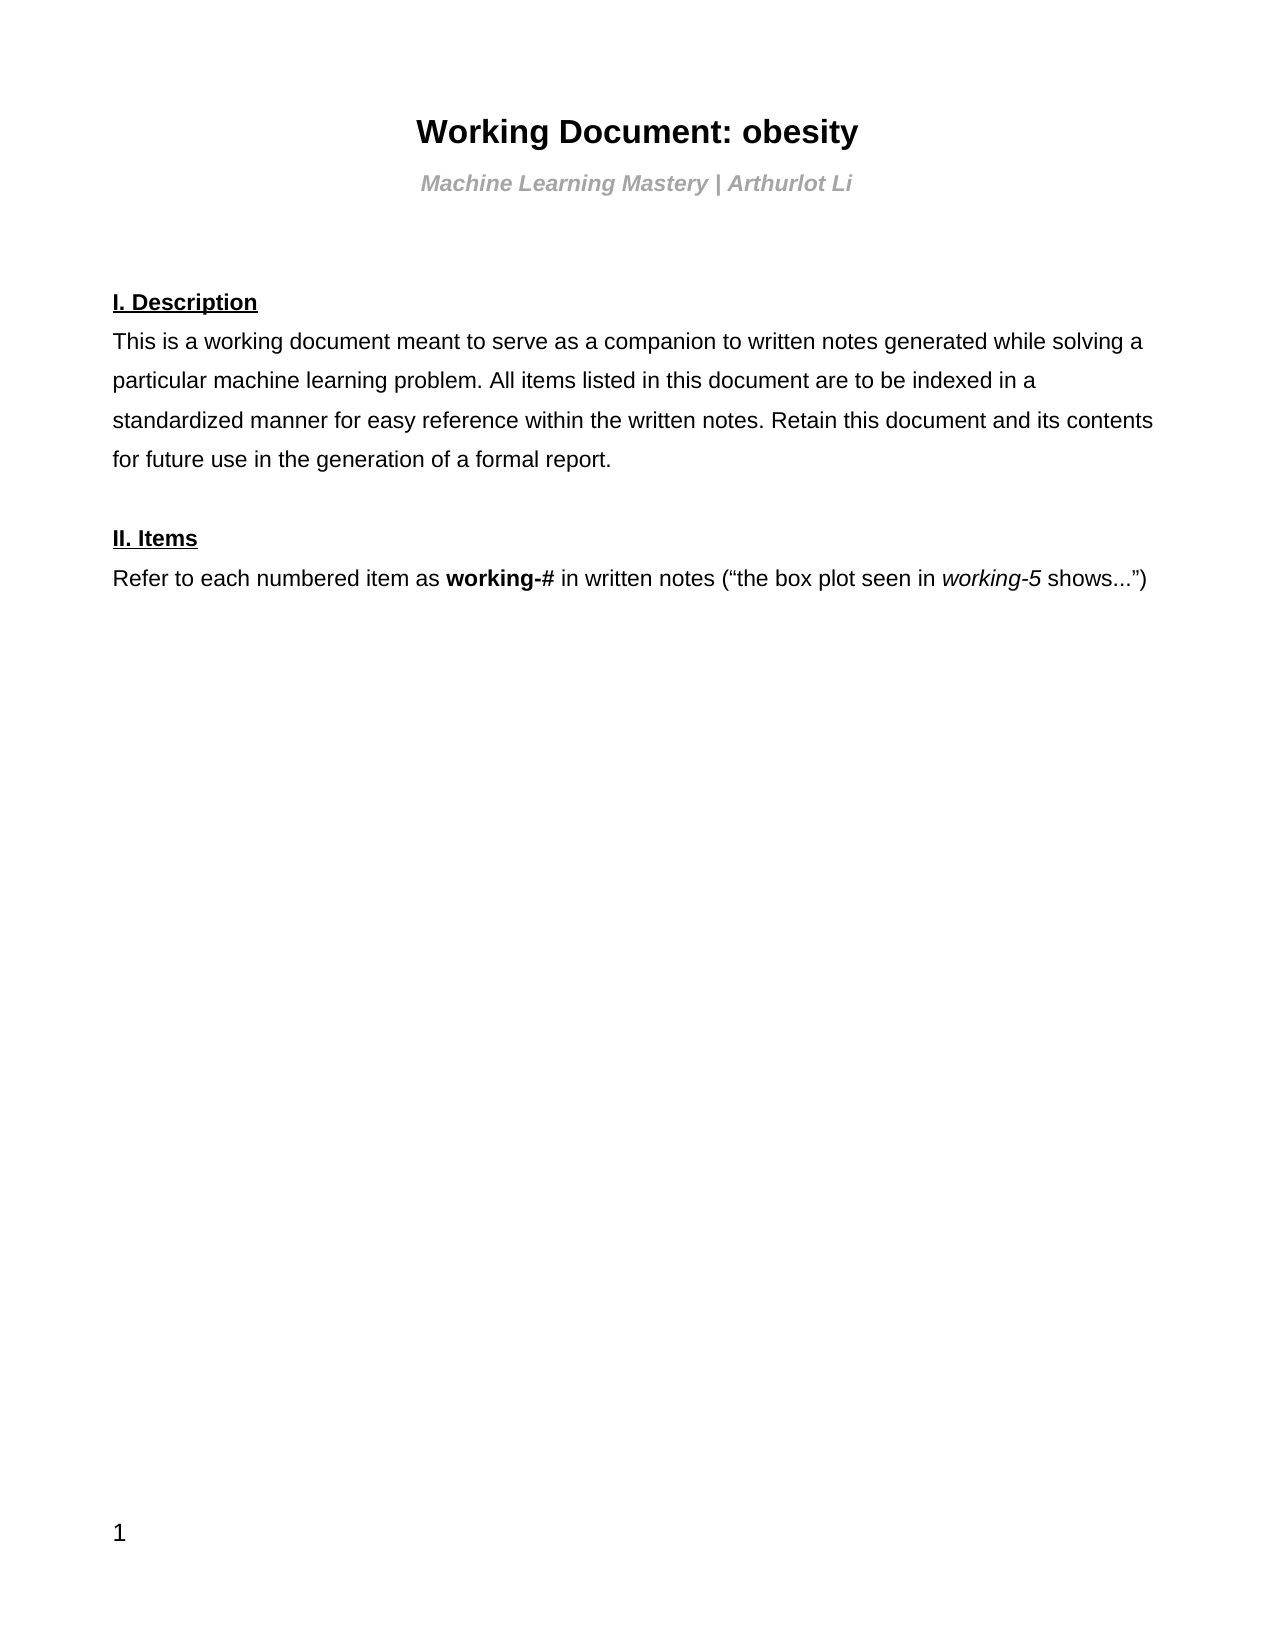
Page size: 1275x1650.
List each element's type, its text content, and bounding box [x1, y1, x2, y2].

text This is a working document meant to serve as a companion to written notes generated while solving a particular machine learning problem. All items listed in this document are to be indexed in a standardized manner for easy reference within the written notes. Retain this document and its contents for future use in the generation of a formal report. [112, 328, 1162, 473]
text I. Description [112, 288, 1162, 315]
text II. Items [112, 525, 1162, 552]
text Machine Learning Mastery | Arthurlot Li [112, 170, 1162, 196]
text Refer to each numbered item as working-# in written notes (“the box plot seen in working-5 shows...”) [112, 565, 1162, 591]
text Working Document: obesity [112, 112, 1162, 151]
